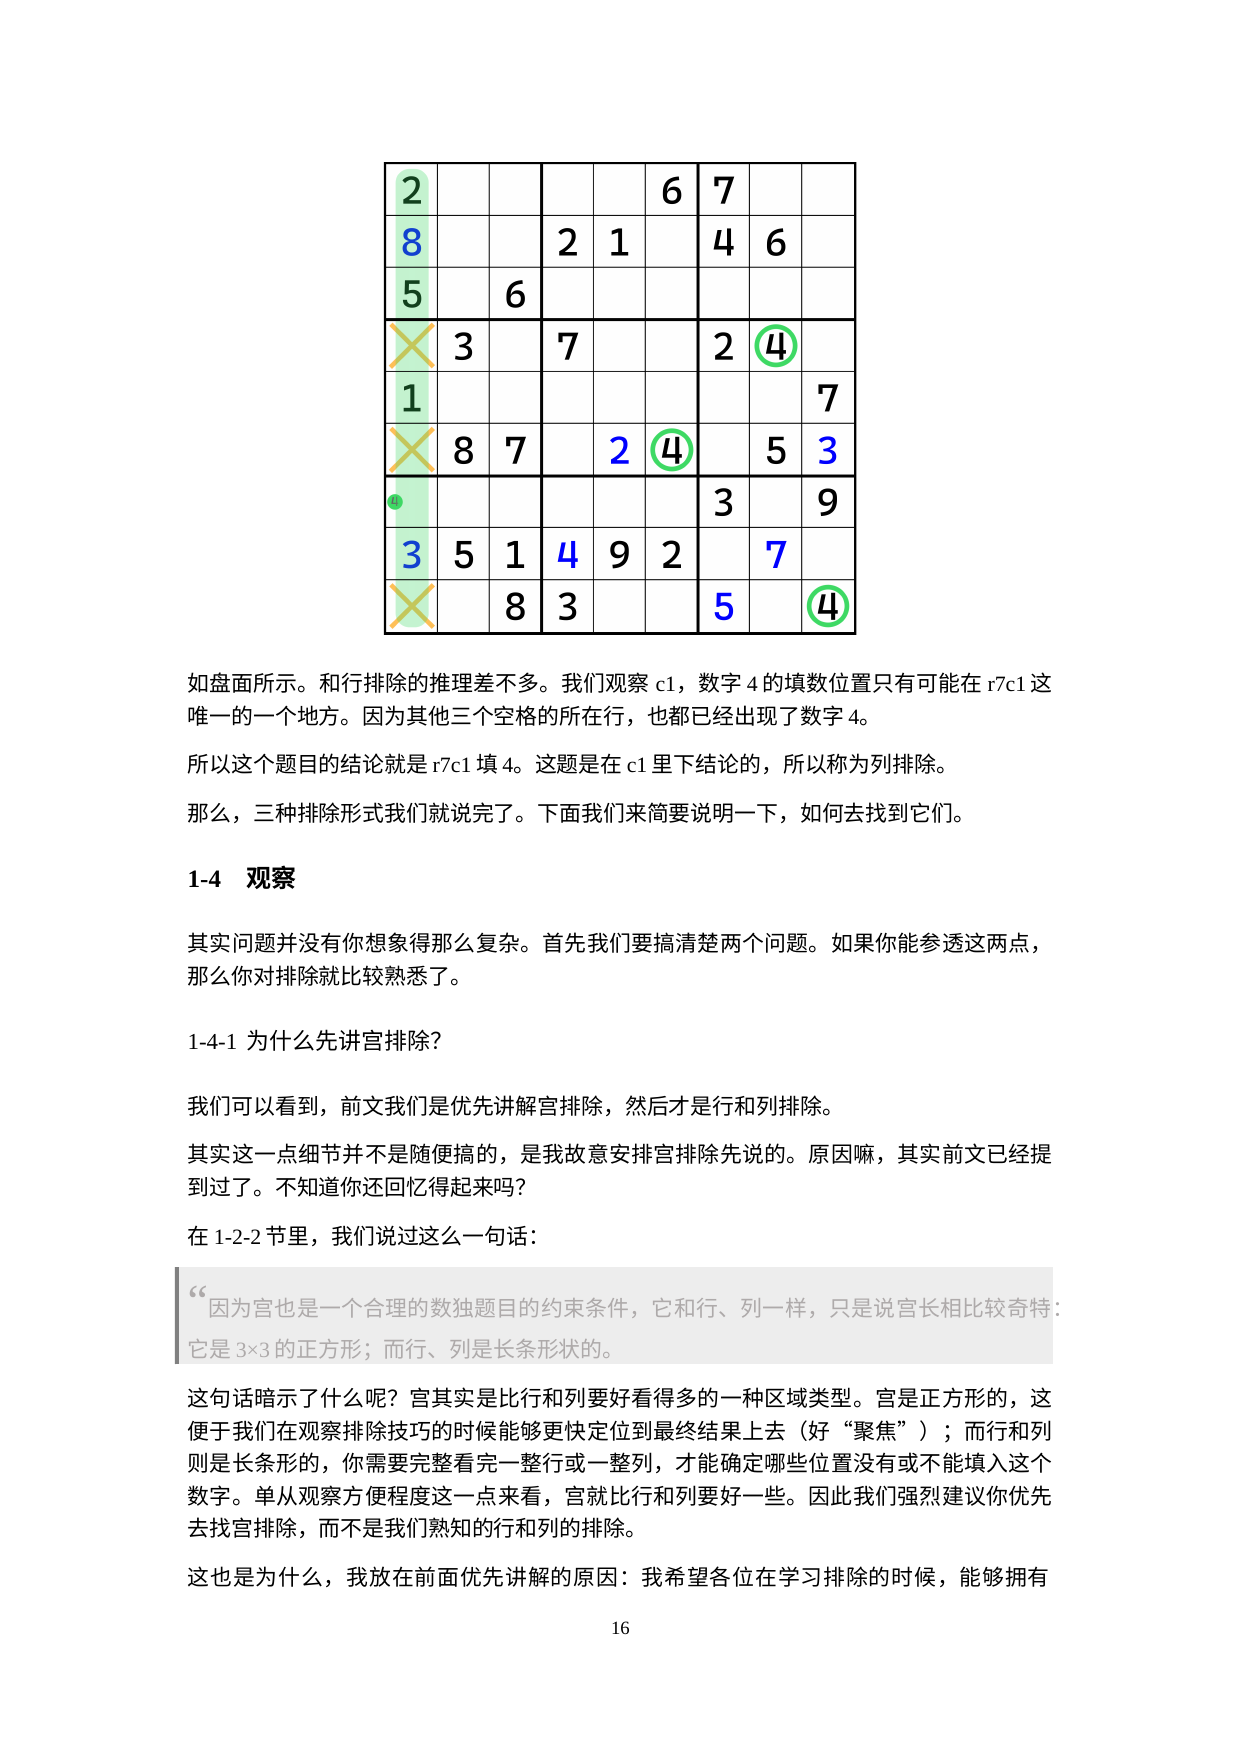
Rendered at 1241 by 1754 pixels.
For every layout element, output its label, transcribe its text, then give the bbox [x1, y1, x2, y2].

text 如盘面所示。和行排除的推理差不多。我们观察c1，数字4的填数位置只有可能在r7c1这唯一的一个地方。因为其他三个空格的所在行，也都已经出现了数字4。 [187, 666, 1053, 731]
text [187, 1559, 1053, 1592]
text “因为宫也是一个合理的数独题目的约束条件，它和行、列一样，只是说宫长相比较奇特：它是3×3的正方形；而行、列是长条形状的。 [179, 1267, 1053, 1364]
text 这句话暗示了什么呢？宫其实是比行和列要好看得多的一种区域类型。宫是正方形的，这便于我们在观察排除技巧的时候能够更快定位到最终结果上去（好“聚焦”）；而行和列则是长条形的，你需要完整看完一整行或一整列，才能确定哪些位置没有或不能填入这个数字。单从观察方便程度这一点来看，宫就比行和列要好一些。因此我们强烈建议你优先去找宫排除，而不是我们熟知的行和列的排除。 [187, 1381, 1053, 1543]
text 那么，三种排除形式我们就说完了。下面我们来简要说明一下，如何去找到它们。 [187, 796, 1053, 828]
text 其实问题并没有你想象得那么复杂。首先我们要搞清楚两个问题。如果你能参透这两点，那么你对排除就比较熟悉了。 [187, 926, 1053, 991]
subtitle 为什么先讲宫排除？ [187, 1007, 1053, 1072]
text 在1-2-2节里，我们说过这么一句话： [187, 1218, 1053, 1251]
picture [383, 162, 857, 635]
text 我们可以看到，前文我们是优先讲解宫排除，然后才是行和列排除。 [187, 1088, 1053, 1121]
text 其实这一点细节并不是随便搞的，是我故意安排宫排除先说的。原因嘛，其实前文已经提到过了。不知道你还回忆得起来吗？ [187, 1137, 1053, 1202]
subtitle 观察 [187, 844, 1053, 909]
text 所以这个题目的结论就是r7c1填4。这题是在c1里下结论的，所以称为列排除。 [187, 747, 1053, 779]
